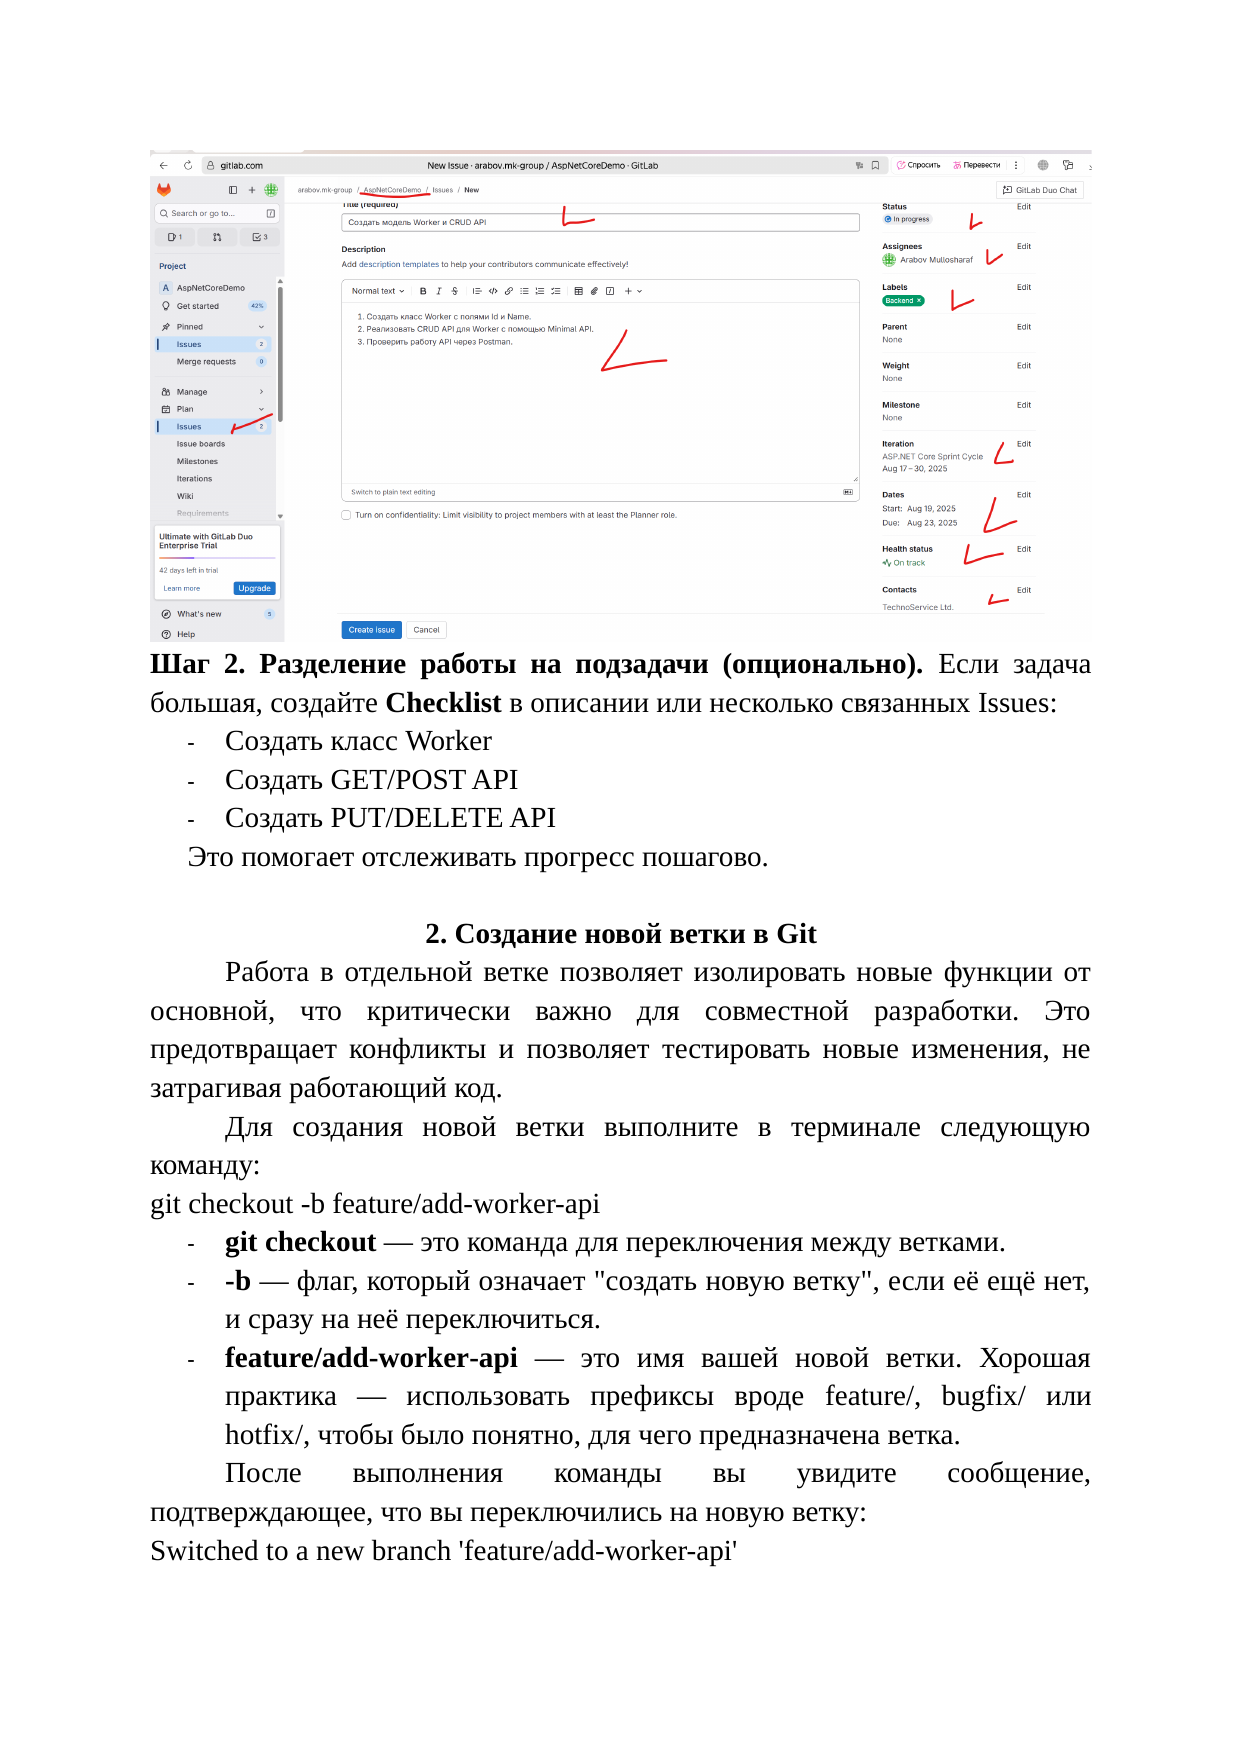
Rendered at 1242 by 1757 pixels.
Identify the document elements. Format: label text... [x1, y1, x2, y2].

text git checkout -b feature/add-worker-api [150, 1186, 1092, 1219]
text Шаг 2. Разделение работы на подзадачи (опционально). Если задача большая, создайте Checklist в описании или несколько связанных Issues: [150, 646, 1092, 718]
list feature/add-worker-api — это имя вашей новой ветки. Хорошая практика — использовать префиксы вроде feature/, bugfix/ или hotfix/, чтобы было понятно, для чего предназначена ветка. [187, 1340, 1092, 1451]
text Это помогает отслеживать прогресс пошагово. [150, 839, 1092, 872]
list -b — флаг, который означает "создать новую ветку", если её ещё нет, и сразу на неё переключиться. [187, 1263, 1092, 1335]
text 2. Создание новой ветки в Git [150, 916, 1092, 949]
text После выполнения команды вы увидите сообщение, подтверждающее, что вы переключились на новую ветку: [150, 1456, 1092, 1528]
text Switched to a new branch 'feature/add-worker-api' [150, 1533, 1092, 1566]
text Работа в отдельной ветке позволяет изолировать новые функции от основной, что критически важно для совместной разработки. Это предотвращает конфликты и позволяет тестировать новые изменения, не затрагивая работающий код. [150, 954, 1092, 1104]
list git checkout — это команда для переключения между ветками. [187, 1224, 1092, 1258]
list Создать класс Worker [187, 723, 1092, 757]
list Создать GET/POST API [187, 762, 1092, 795]
picture [150, 150, 1092, 642]
text Для создания новой ветки выполните в терминале следующую команду: [150, 1109, 1092, 1181]
list Создать PUT/DELETE API [187, 800, 1092, 834]
